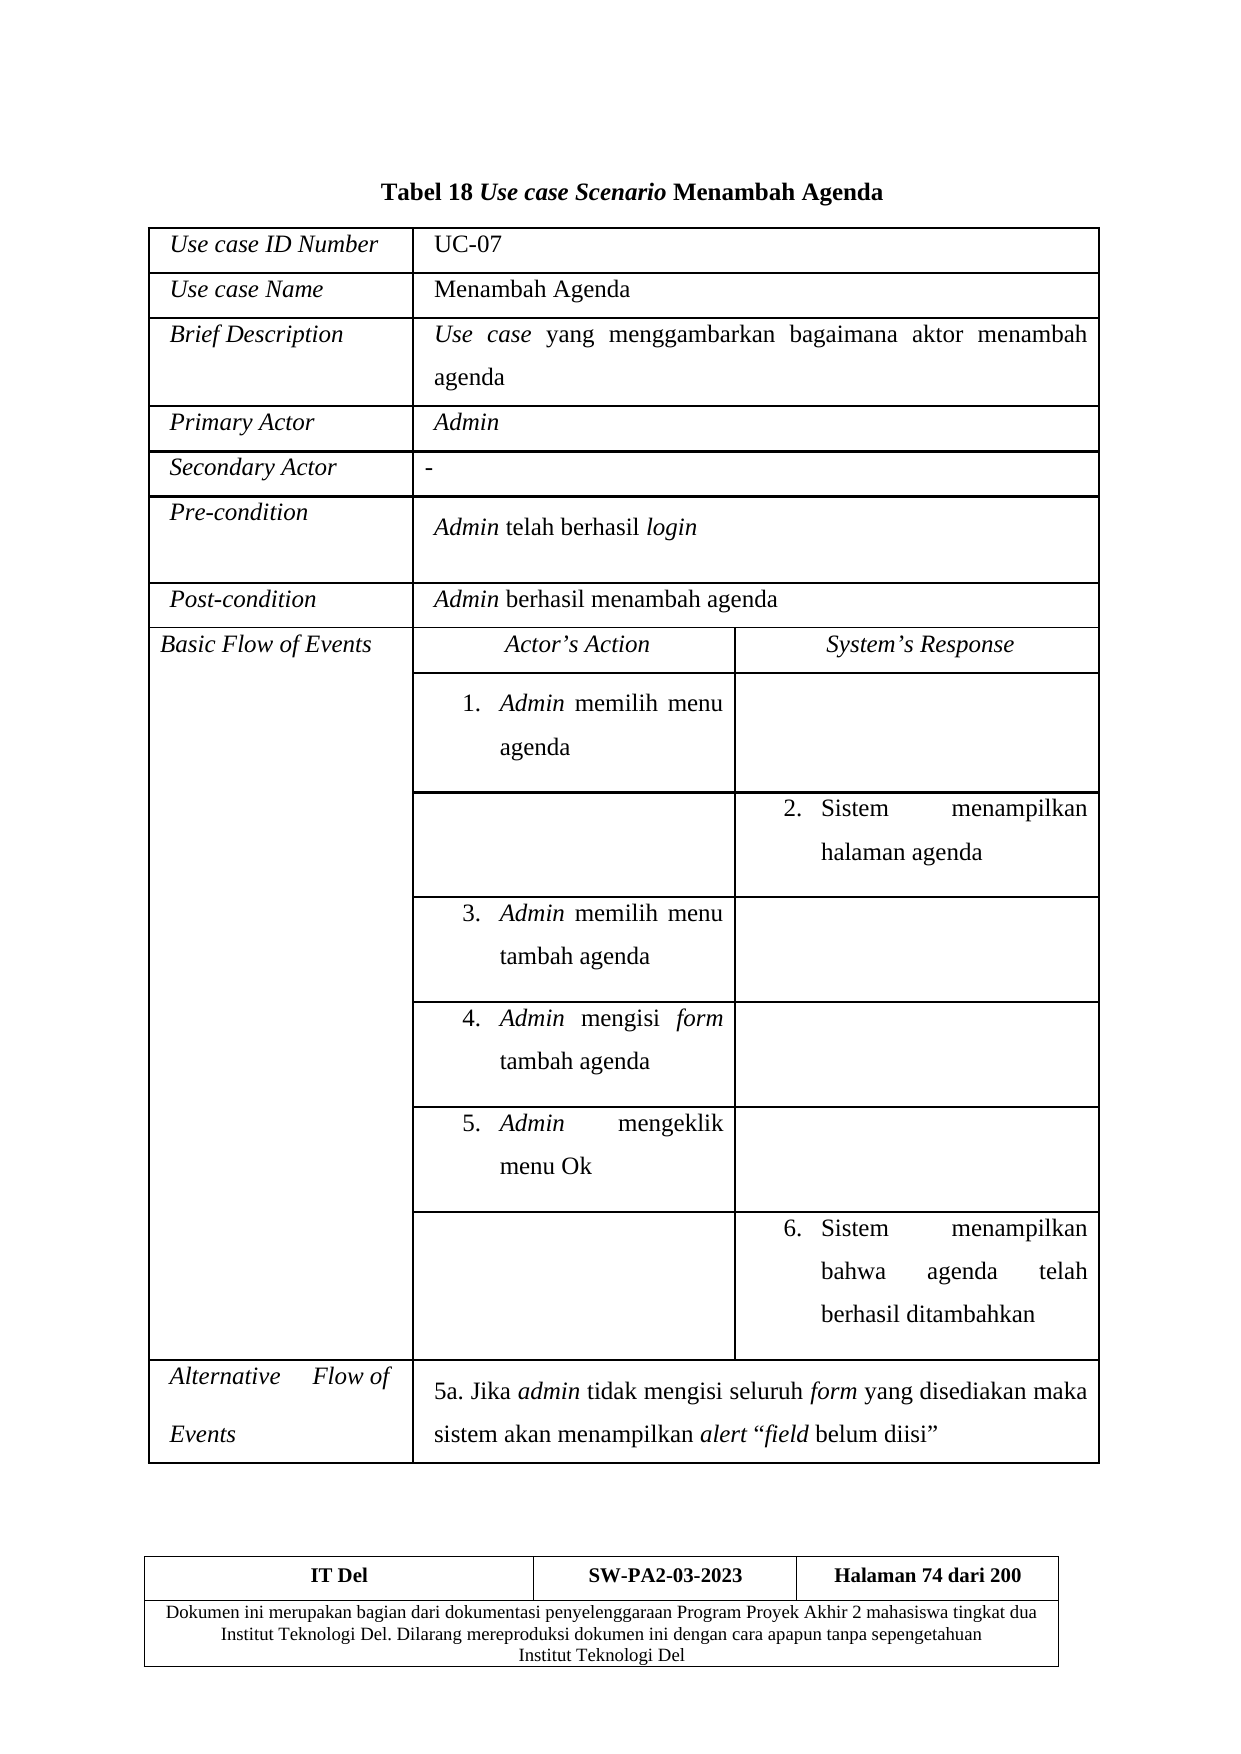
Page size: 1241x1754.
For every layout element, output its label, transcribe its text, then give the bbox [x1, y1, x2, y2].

table_header Use case ID Number [150, 229, 412, 272]
table_cell Sistem menampilkan bahwa agenda telah berhasil ditambahkan [736, 1213, 1098, 1359]
table_cell Sistem menampilkan halaman agenda [736, 794, 1098, 896]
table_cell Menambah Agenda [414, 274, 1098, 317]
table_cell Primary Actor [150, 407, 412, 450]
table_cell Pre-condition [150, 498, 412, 582]
table_cell - [414, 453, 1098, 495]
table_cell [736, 1003, 1098, 1106]
table_cell Admin mengeklik menu Ok [414, 1108, 734, 1211]
table_cell [414, 794, 734, 896]
table_cell Admin memilih menu agenda [414, 674, 734, 791]
table_cell [736, 674, 1098, 791]
table_cell Secondary Actor [150, 453, 412, 495]
table_cell Admin memilih menu tambah agenda [414, 898, 734, 1001]
table_cell Actor’s Action [414, 628, 734, 672]
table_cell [150, 1361, 412, 1462]
table_cell Post-condition [150, 584, 412, 627]
table_cell System’s Response [736, 628, 1098, 672]
table_cell Brief Description [150, 319, 412, 405]
table_cell Admin [414, 407, 1098, 450]
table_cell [414, 1361, 1098, 1462]
table_cell [414, 1213, 734, 1359]
table_header UC-07 [414, 229, 1098, 272]
table_cell Use case yang menggambarkan bagaimana aktor menambah agenda [414, 319, 1098, 405]
table_cell Admin mengisi form tambah agenda [414, 1003, 734, 1106]
table_cell [736, 898, 1098, 1001]
table_cell Admin telah berhasil login [414, 498, 1098, 582]
table_cell Basic Flow of Events [150, 628, 412, 1359]
table_cell Admin berhasil menambah agenda [414, 584, 1098, 627]
table_cell Use case Name [150, 274, 412, 317]
table_cell [736, 1108, 1098, 1211]
